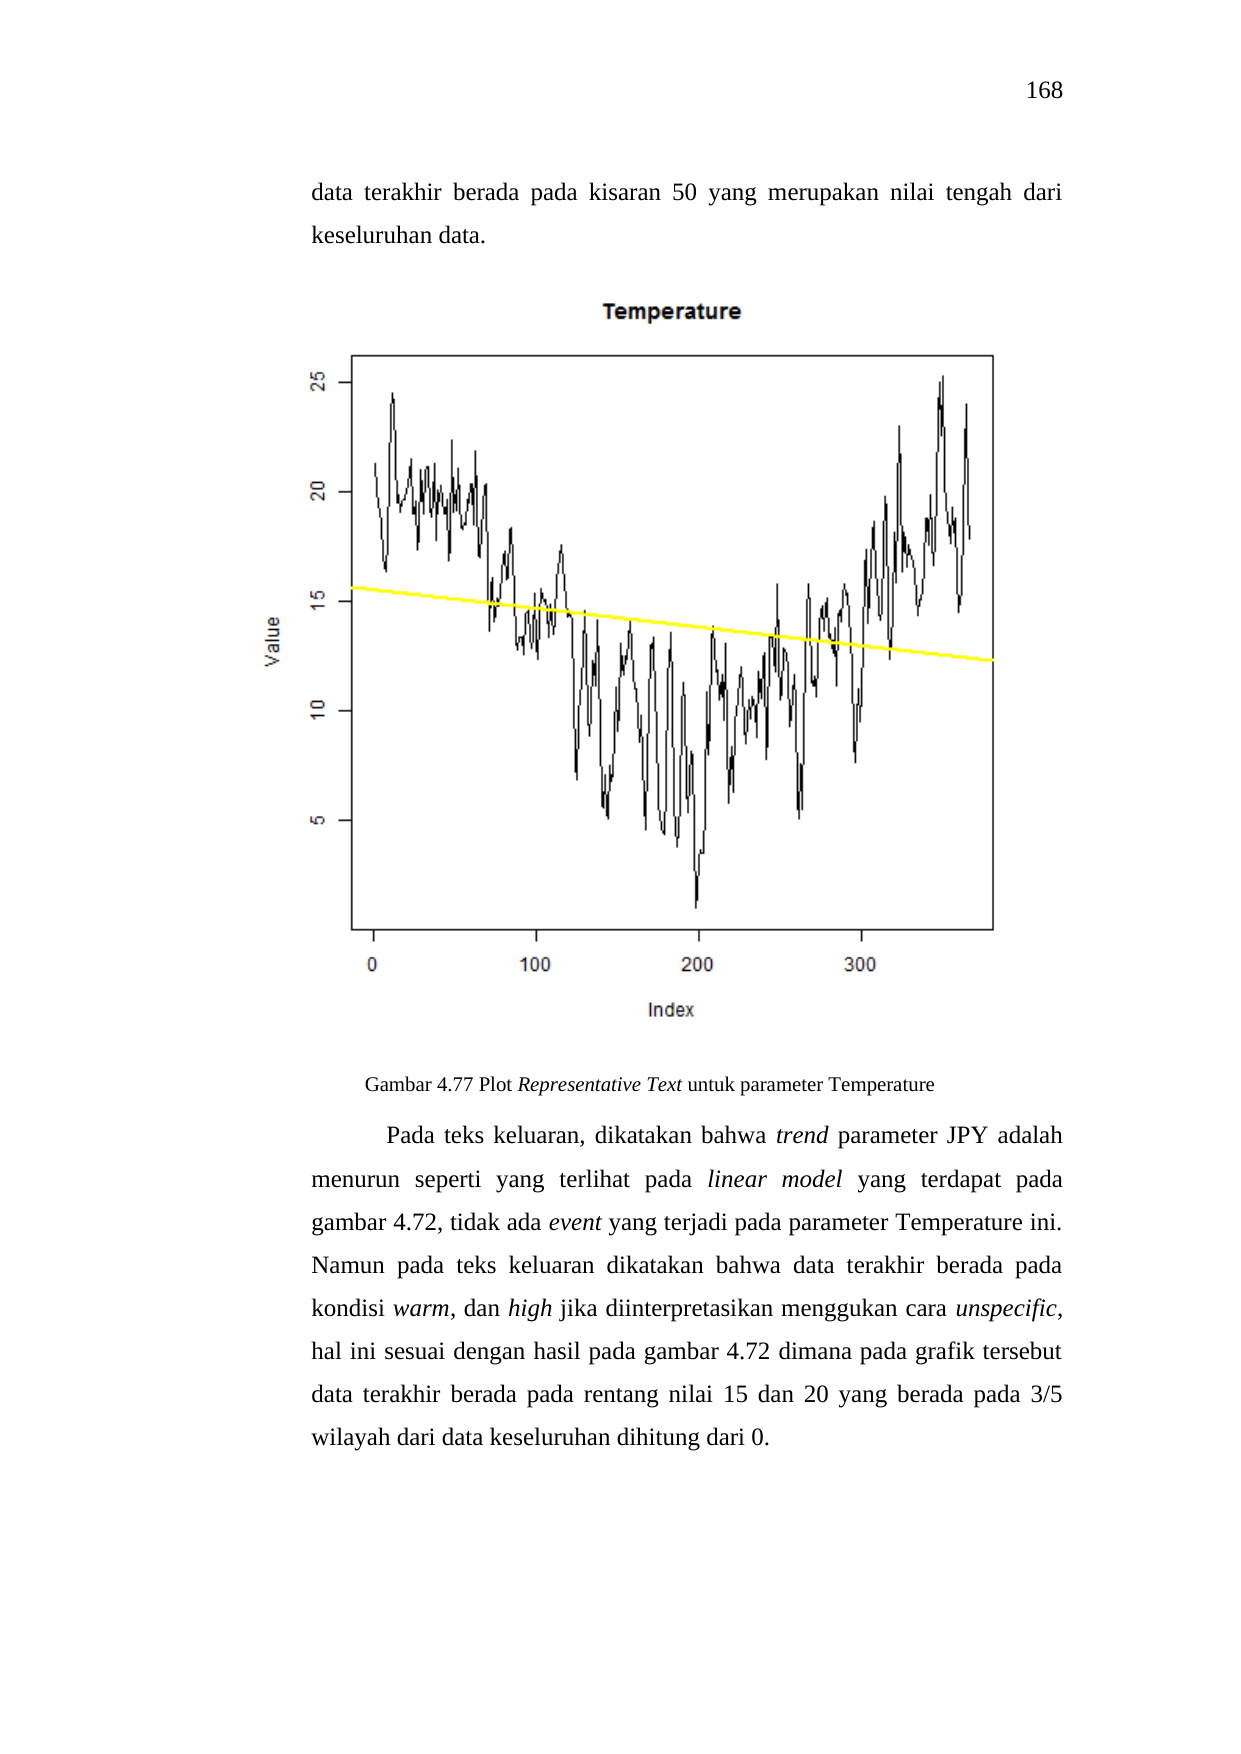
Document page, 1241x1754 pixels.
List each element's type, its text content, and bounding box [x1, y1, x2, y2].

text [311, 177, 1063, 249]
picture [259, 263, 1041, 1045]
text Pada teks keluaran, dikatakan bahwa trend parameter JPY adalah menurun seperti yang terlihat pada linear model yang terdapat pada gambar 4.72, tidak ada event yang terjadi pada parameter Temperature ini. Namun pada teks keluaran dikatakan bahwa data terakhir berada pada kondisi warm, dan high jika diinterpretasikan menggukan cara unspecific, hal ini sesuai dengan hasil pada gambar 4.72 dimana pada grafik tersebut data terakhir berada pada rentang nilai 15 dan 20 yang berada pada 3/5 wilayah dari data keseluruhan dihitung dari 0. [311, 1121, 1063, 1451]
